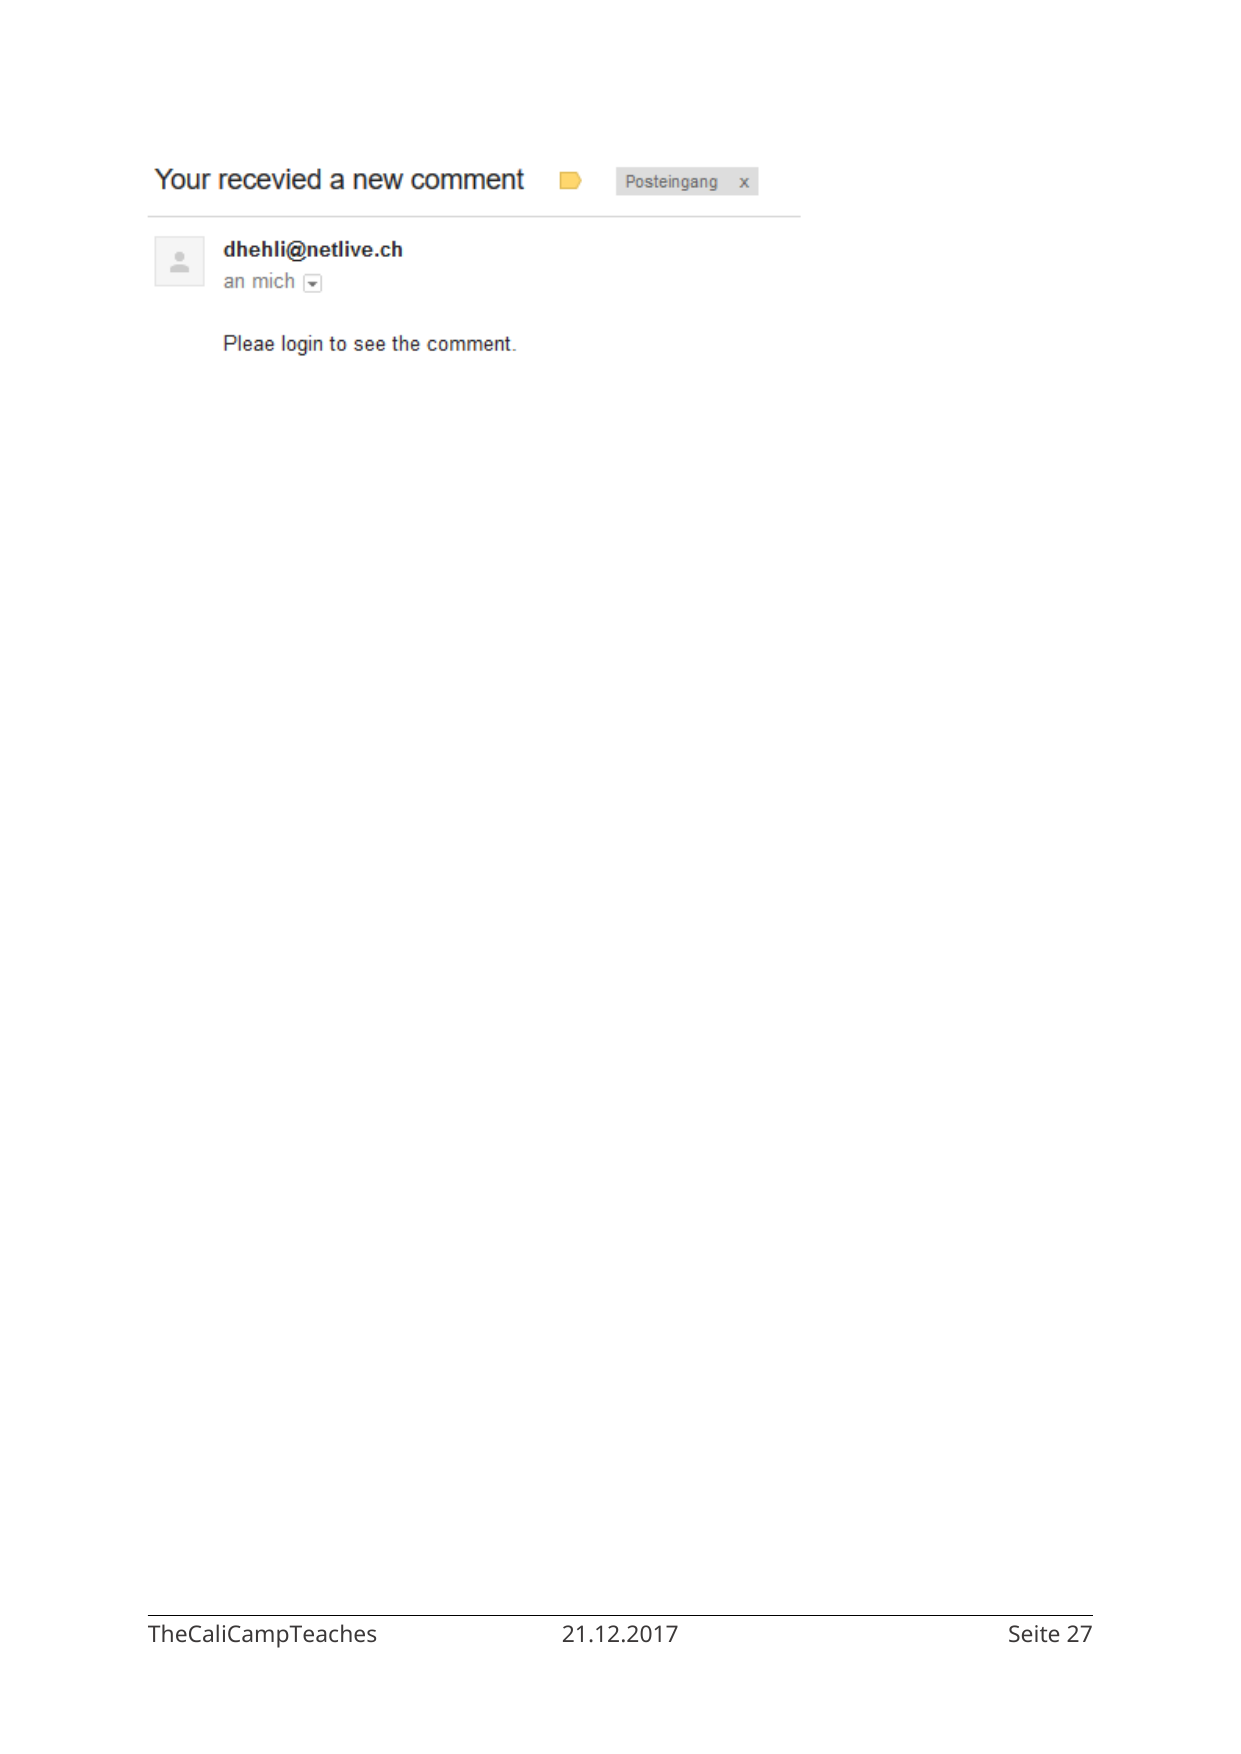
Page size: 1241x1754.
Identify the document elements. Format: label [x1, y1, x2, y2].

picture [147, 147, 801, 406]
